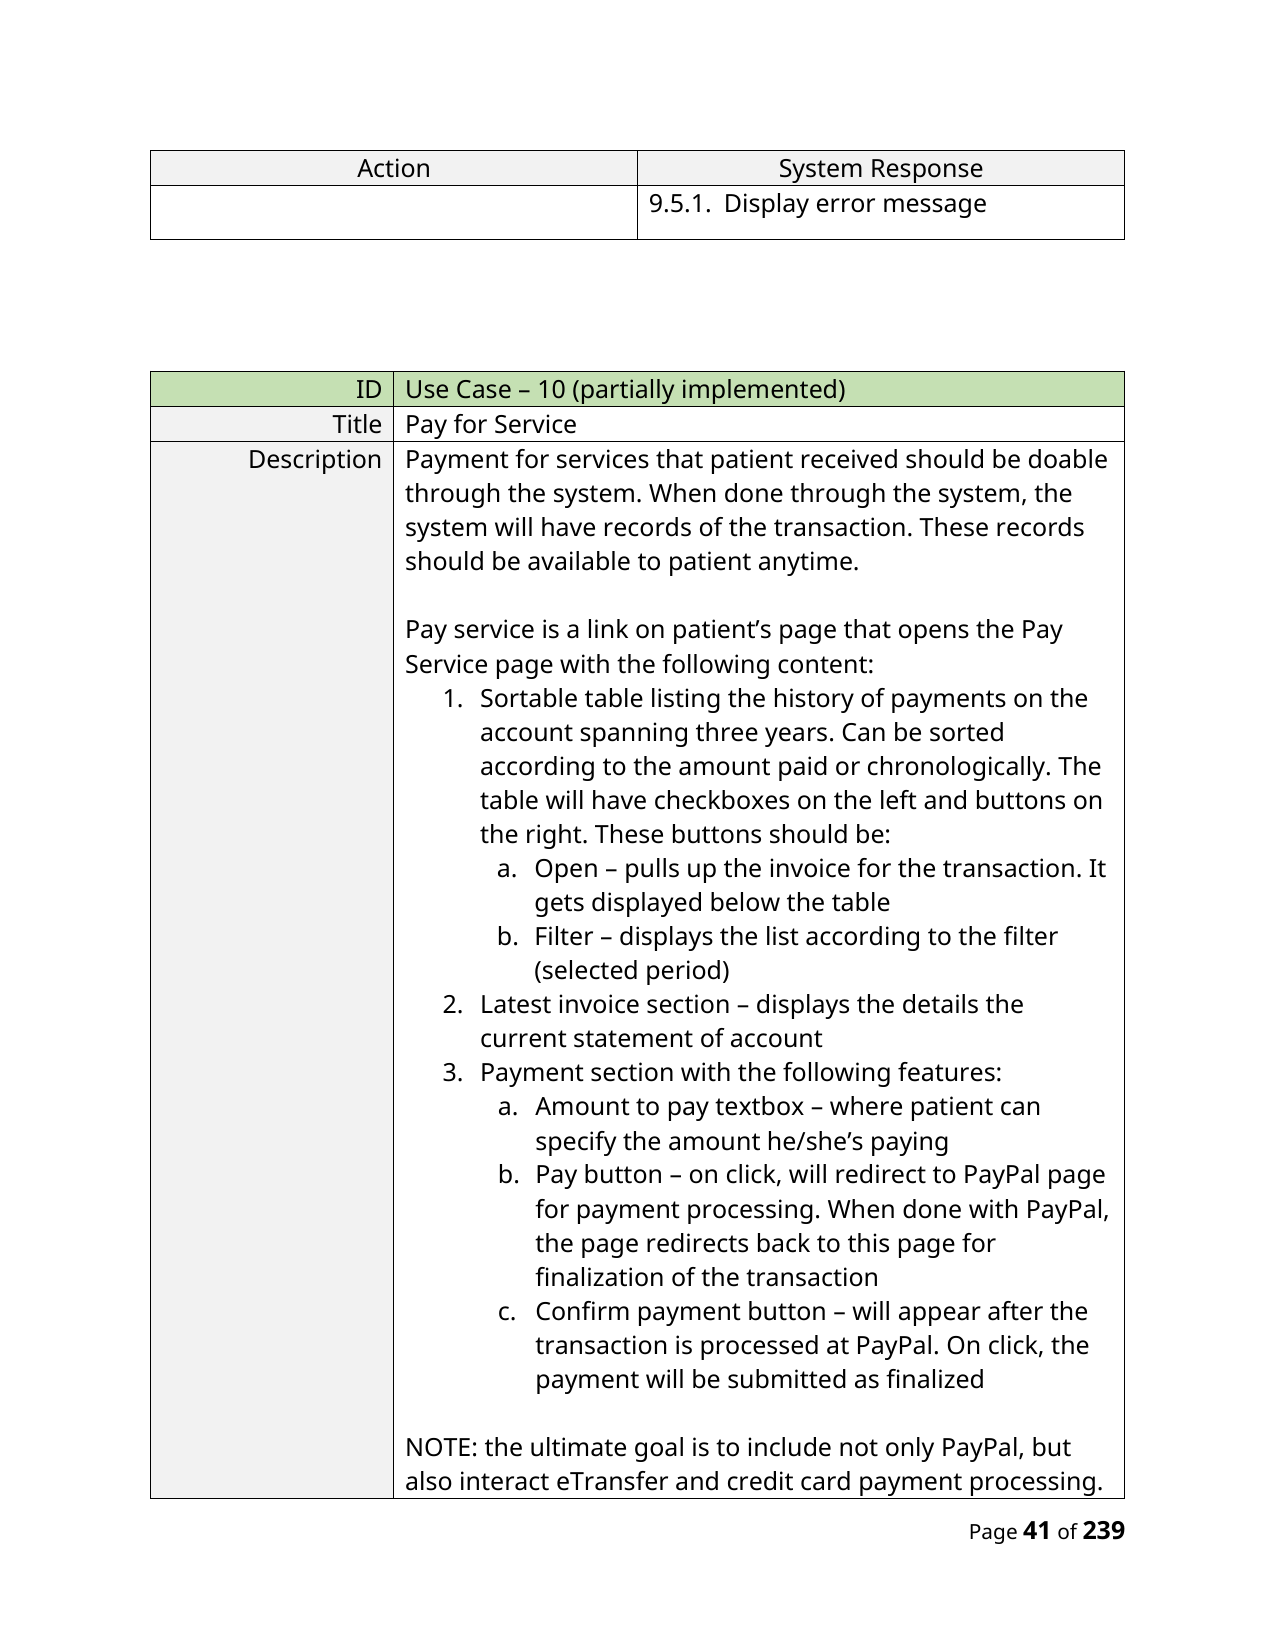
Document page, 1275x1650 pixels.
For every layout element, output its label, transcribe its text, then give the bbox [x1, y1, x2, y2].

table_header System Response [638, 151, 1124, 185]
table_header Use Case – 10 (partially implemented) [394, 372, 1124, 406]
table_cell Display error message [638, 186, 1124, 239]
table_header Action [151, 151, 637, 185]
table_cell Pay for Service [394, 407, 1124, 441]
table_cell [151, 186, 637, 239]
table_cell Title [151, 407, 393, 441]
table_header ID [151, 372, 393, 406]
table_cell Description [151, 442, 393, 1498]
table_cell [394, 442, 1124, 1498]
